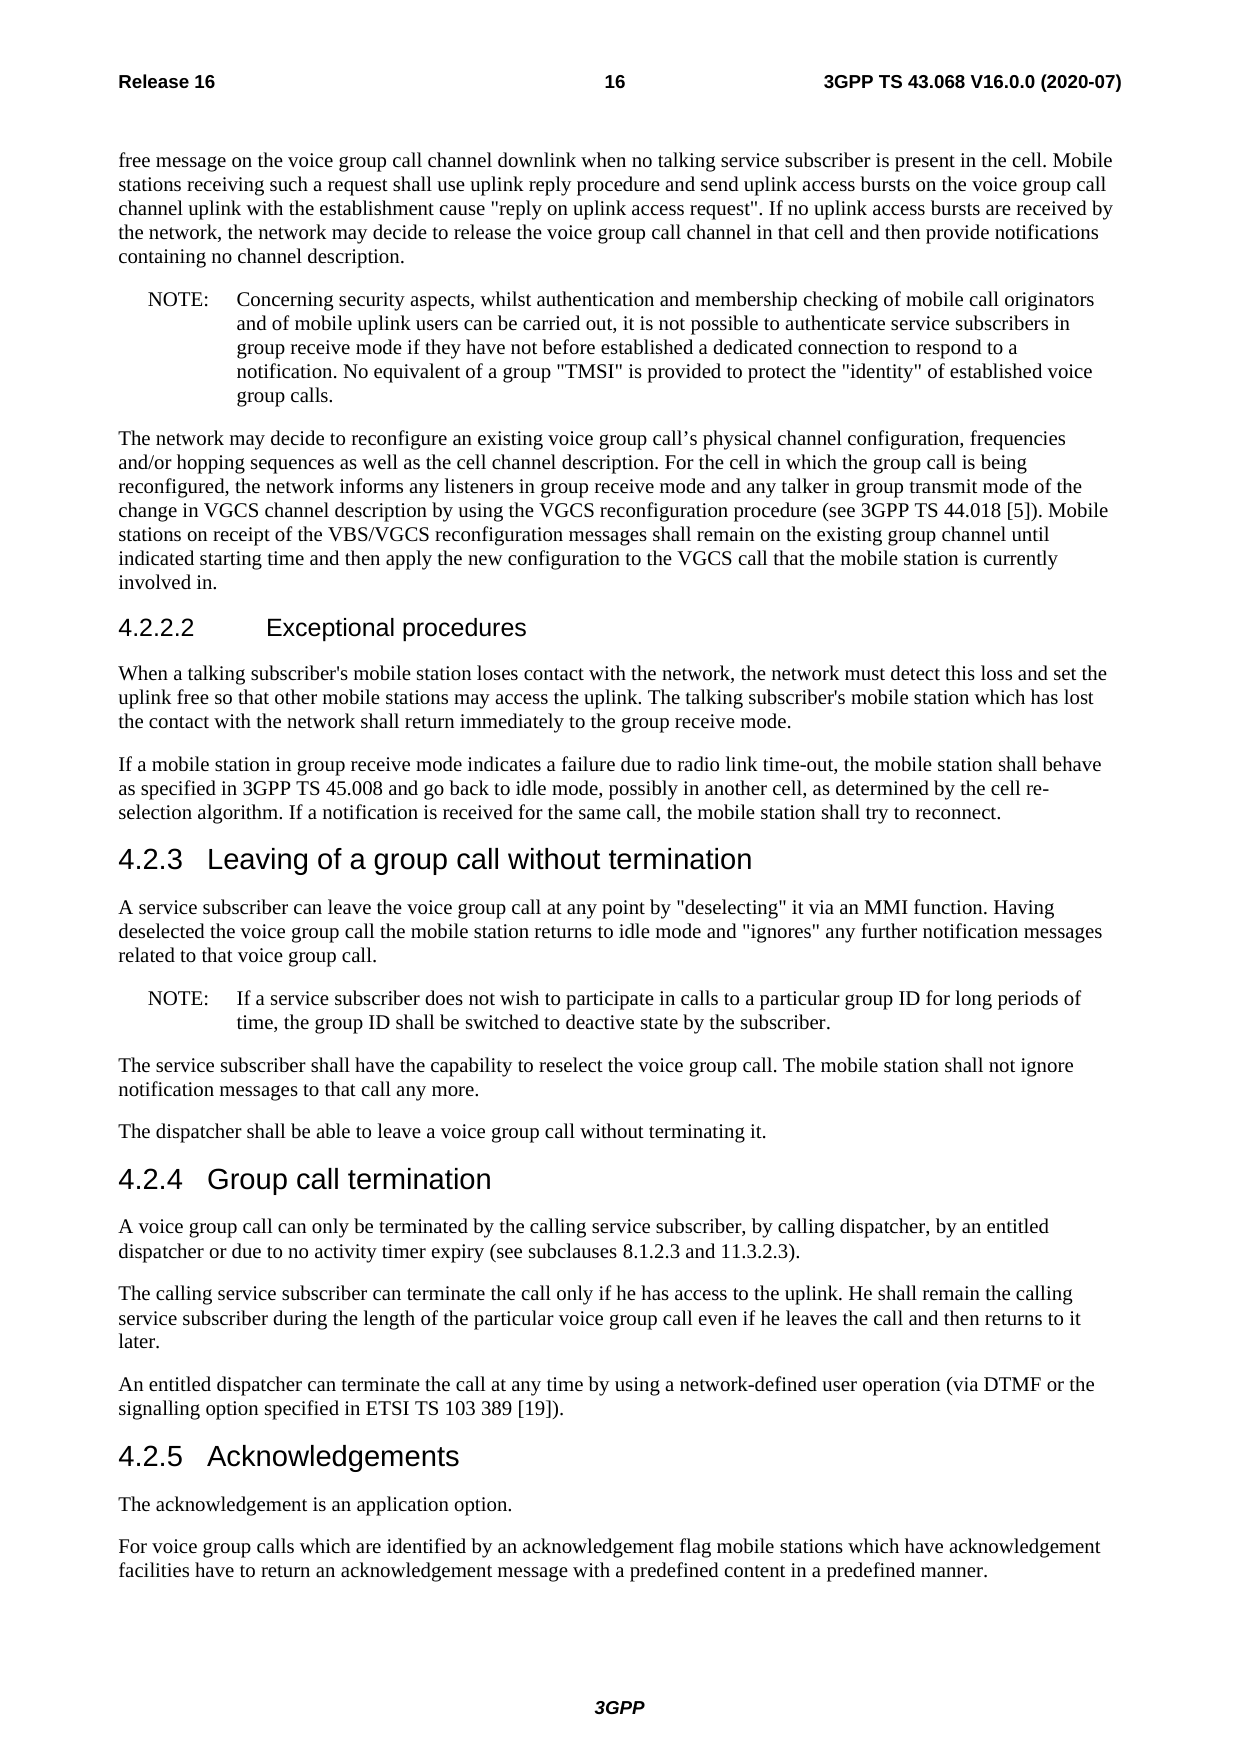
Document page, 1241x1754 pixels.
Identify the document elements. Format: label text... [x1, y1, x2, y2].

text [118, 148, 1122, 268]
text The calling service subscriber can terminate the call only if he has access to the uplink. He shall remain the calling service subscriber during the length of the particular voice group call even if he leaves the call and then returns to it later. [118, 1281, 1122, 1353]
text The acknowledgement is an application option. [118, 1491, 1122, 1516]
text A voice group call can only be terminated by the calling service subscriber, by calling dispatcher, by an entitled dispatcher or due to no activity timer expiry (see subclauses 8.1.2.3 and 11.3.2.3). [118, 1214, 1122, 1263]
text For voice group calls which are identified by an acknowledgement flag mobile stations which have acknowledgement facilities have to return an acknowledgement message with a predefined content in a predefined manner. [118, 1534, 1122, 1582]
subtitle 4.2.3 Leaving of a group call without termination [118, 842, 1122, 876]
text The network may decide to reconfigure an existing voice group call’s physical channel configuration, frequencies and/or hopping sequences as well as the cell channel description. For the cell in which the group call is being reconfigured, the network informs any listeners in group receive mode and any talker in group transmit mode of the change in VGCS channel description by using the VGCS reconfiguration procedure (see 3GPP TS 44.018 [5]). Mobile stations on receipt of the VBS/VGCS reconfiguration messages shall remain on the existing group channel until indicated starting time and then apply the new configuration to the VGCS call that the mobile station is currently involved in. [118, 426, 1122, 594]
text NOTE: Concerning security aspects, whilst authentication and membership checking of mobile call originators and of mobile uplink users can be carried out, it is not possible to authenticate service subscribers in group receive mode if they have not before established a dedicated connection to respond to a notification. No equivalent of a group "TMSI" is provided to protect the "identity" of established voice group calls. [148, 287, 1122, 407]
subtitle 4.2.2.2 Exceptional procedures [118, 613, 1122, 642]
text The dispatcher shall be able to leave a voice group call without terminating it. [118, 1119, 1122, 1143]
text If a mobile station in group receive mode indicates a failure due to radio link time-out, the mobile station shall behave as specified in 3GPP TS 45.008 and go back to idle mode, possibly in another cell, as determined by the cell re-selection algorithm. If a notification is received for the same call, the mobile station shall try to reconnect. [118, 751, 1122, 824]
text An entitled dispatcher can terminate the call at any time by using a network-defined user operation (via DTMF or the signalling option specified in ETSI TS 103 389 [19]). [118, 1372, 1122, 1420]
text The service subscriber shall have the capability to reselect the voice group call. The mobile station shall not ignore notification messages to that call any more. [118, 1052, 1122, 1101]
text A service subscriber can leave the voice group call at any point by "deselecting" it via an MMI function. Having deselected the voice group call the mobile station returns to idle mode and "ignores" any further notification messages related to that voice group call. [118, 895, 1122, 967]
subtitle 4.2.4 Group call termination [118, 1162, 1122, 1196]
text NOTE: If a service subscriber does not wish to participate in calls to a particular group ID for long periods of time, the group ID shall be switched to deactive state by the subscriber. [148, 986, 1122, 1034]
subtitle 4.2.5 Acknowledgements [118, 1439, 1122, 1473]
text When a talking subscriber's mobile station loses contact with the network, the network must detect this loss and set the uplink free so that other mobile stations may access the uplink. The talking subscriber's mobile station which has lost the contact with the network shall return immediately to the group receive mode. [118, 661, 1122, 733]
